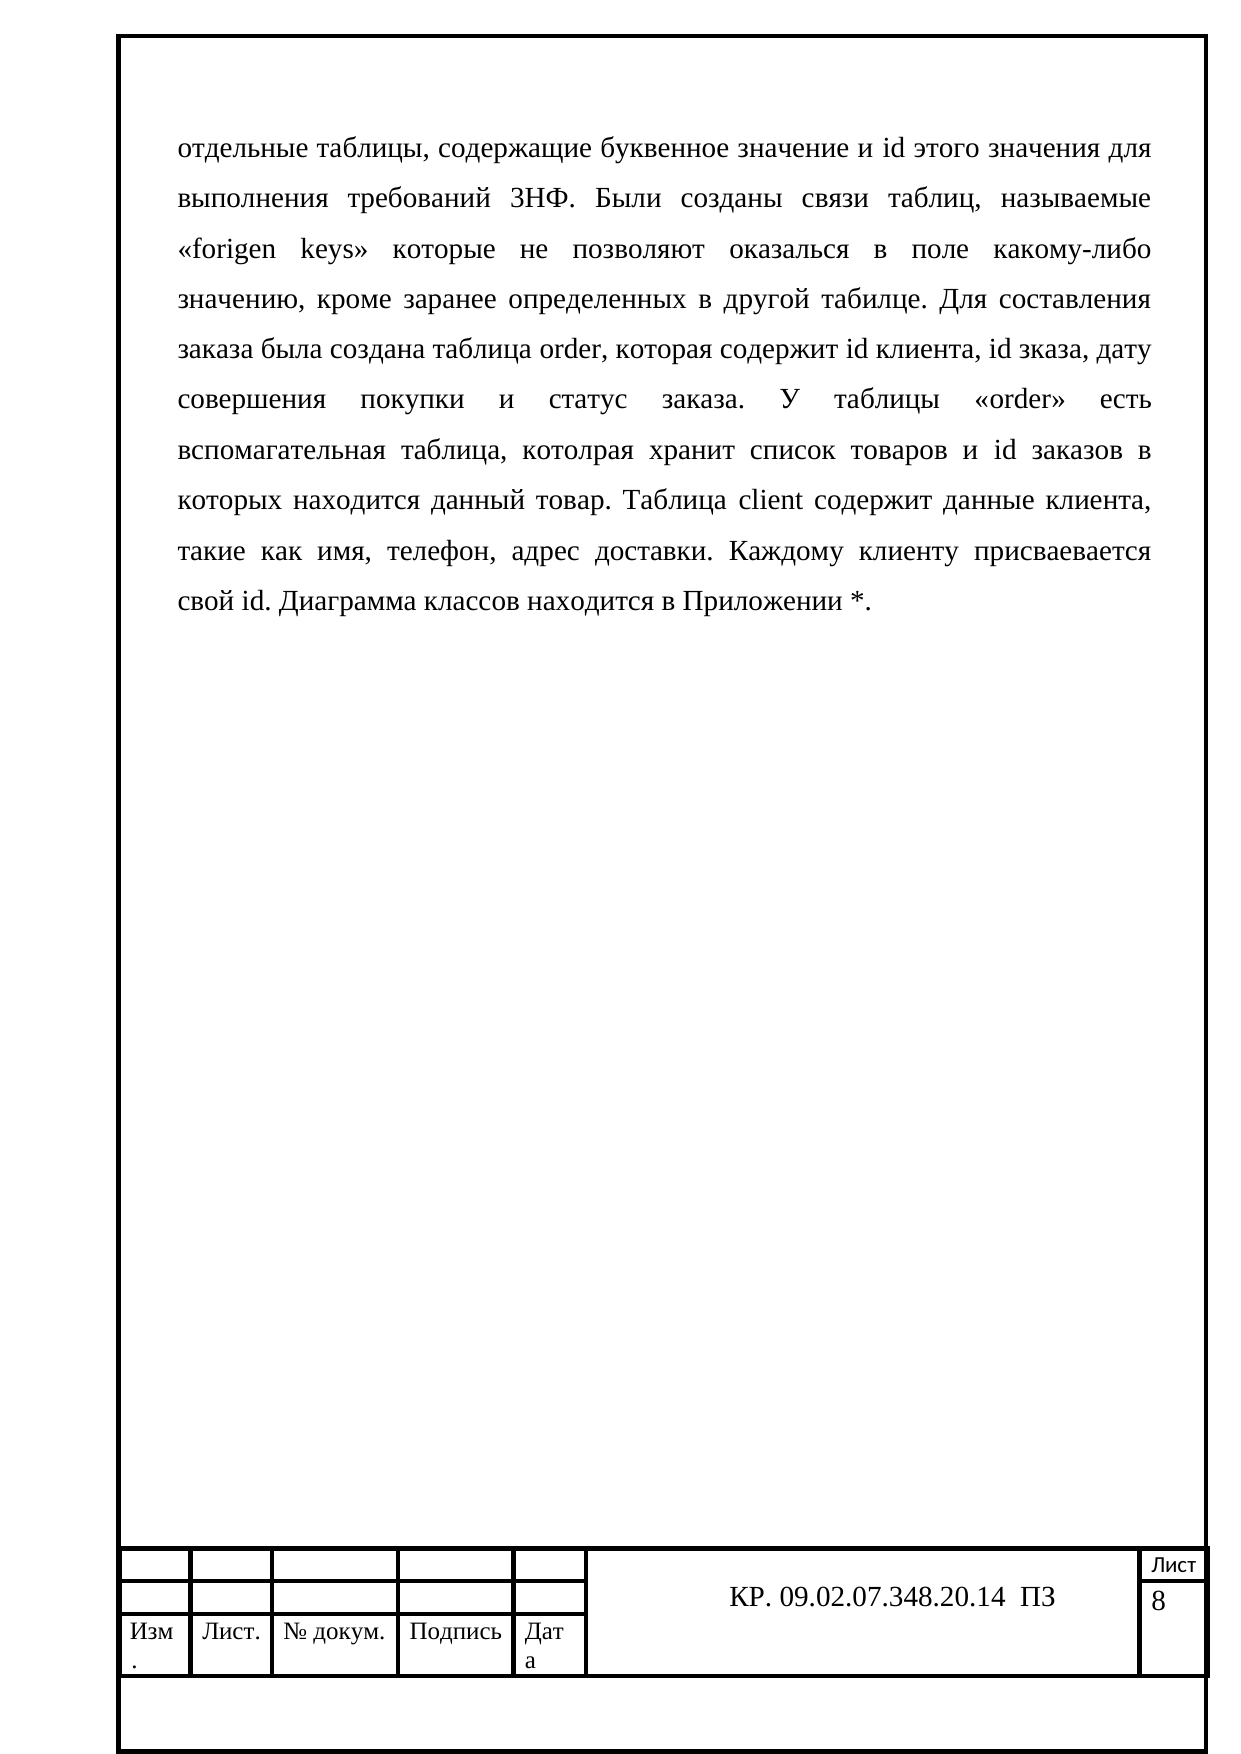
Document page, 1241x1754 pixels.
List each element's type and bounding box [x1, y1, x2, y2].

text [177, 130, 1152, 616]
